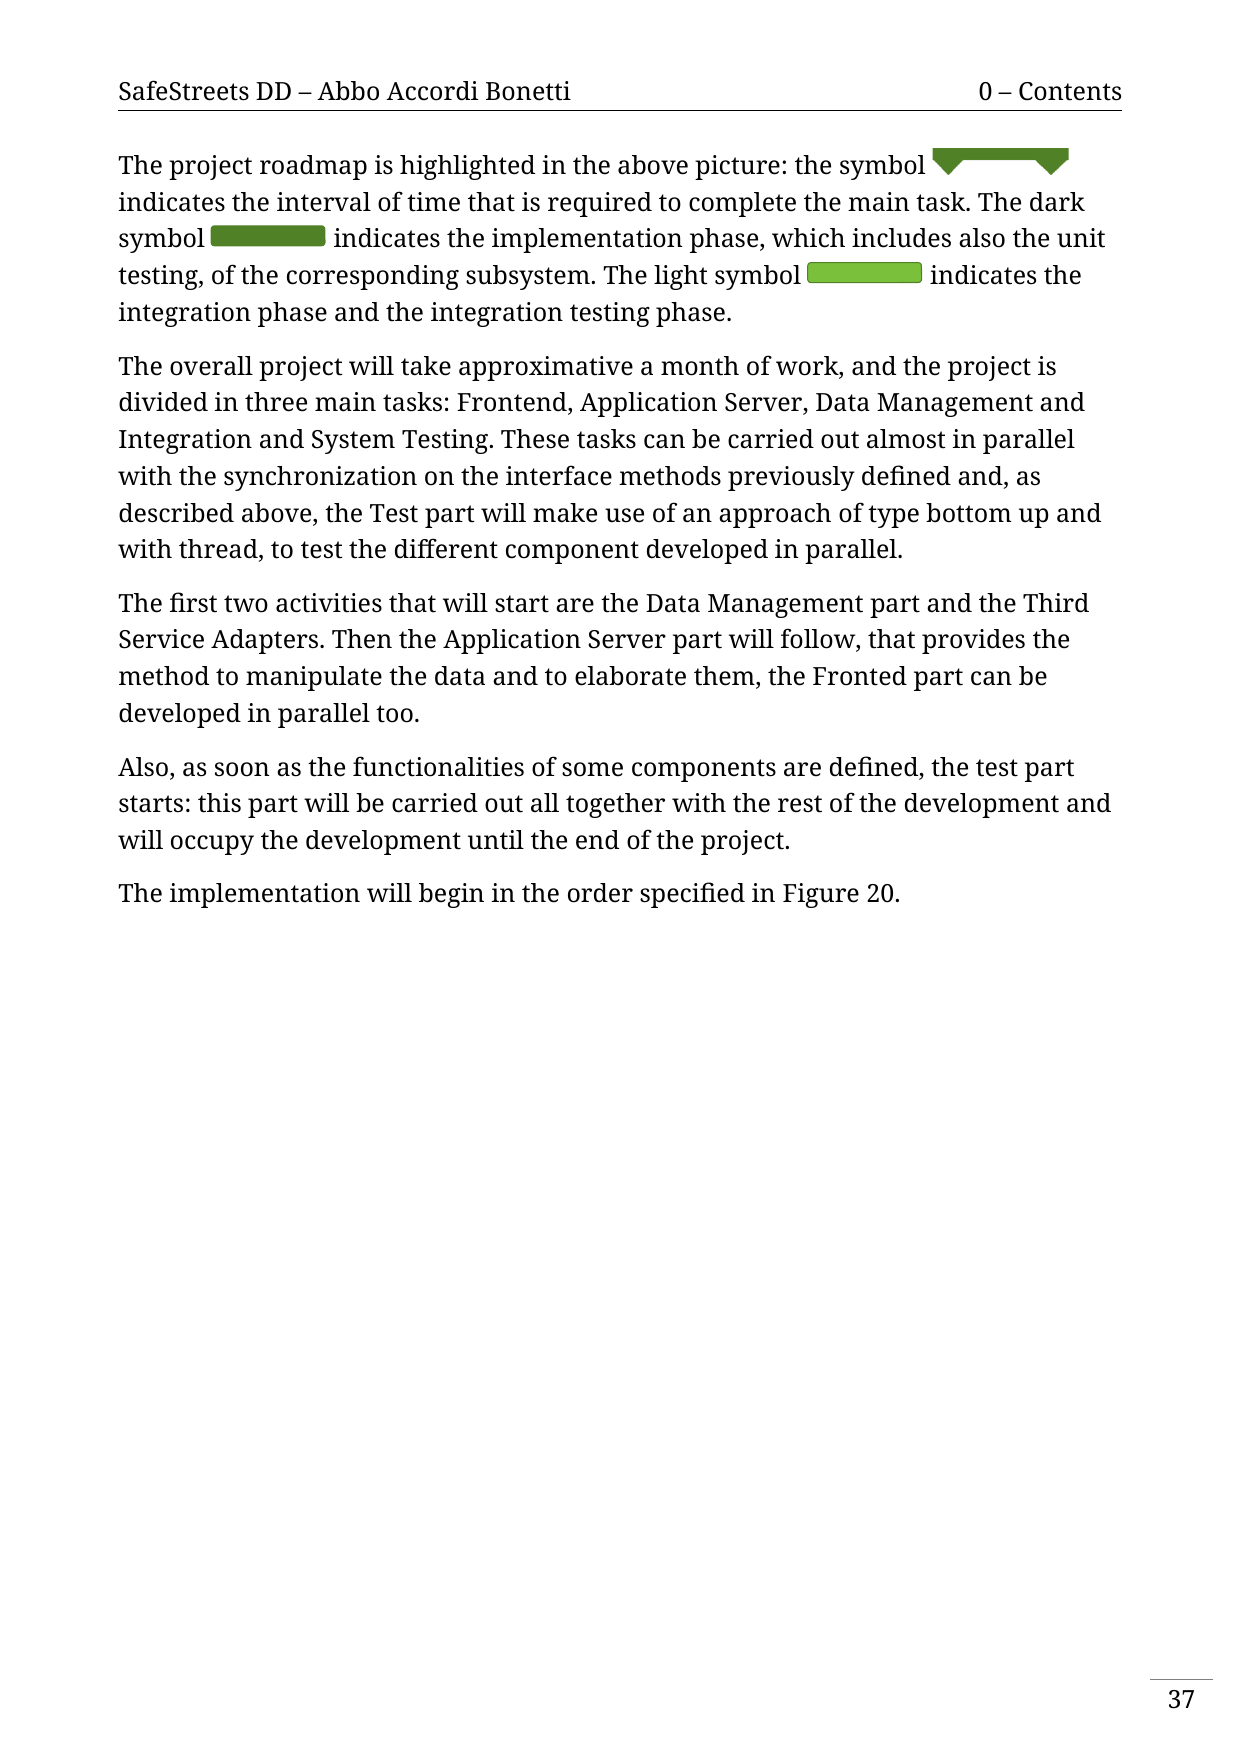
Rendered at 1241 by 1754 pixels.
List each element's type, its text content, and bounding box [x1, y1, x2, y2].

text The implementation will begin in the order specified in Figure 20. [118, 876, 1122, 910]
picture [932, 148, 1069, 175]
text The overall project will take approximative a month of work, and the project is divided in three main tasks: Frontend, Application Server, Data Management and Integration and System Testing. These tasks can be carried out almost in parallel with the synchronization on the interface methods previously defined and, as described above, the Test part will make use of an approach of type bottom up and with thread, to test the different component developed in parallel. [118, 348, 1122, 566]
text Also, as soon as the functionalities of some components are defined, the test part starts: this part will be carried out all together with the rest of the development and will occupy the development until the end of the project. [118, 749, 1122, 857]
text The first two activities that will start are the Data Management part and the Third Service Adapters. Then the Application Server part will follow, that provides the method to manipulate the data and to elaborate them, the Fronted part can be developed in parallel too. [118, 585, 1122, 730]
text The project roadmap is highlighted in the above picture: the symbol indicates the interval of time that is required to complete the main task. The dark symbol indicates the implementation phase, which includes also the unit testing, of the corresponding subsystem. The light symbol indicates the integration phase and the integration testing phase. [118, 148, 1122, 329]
